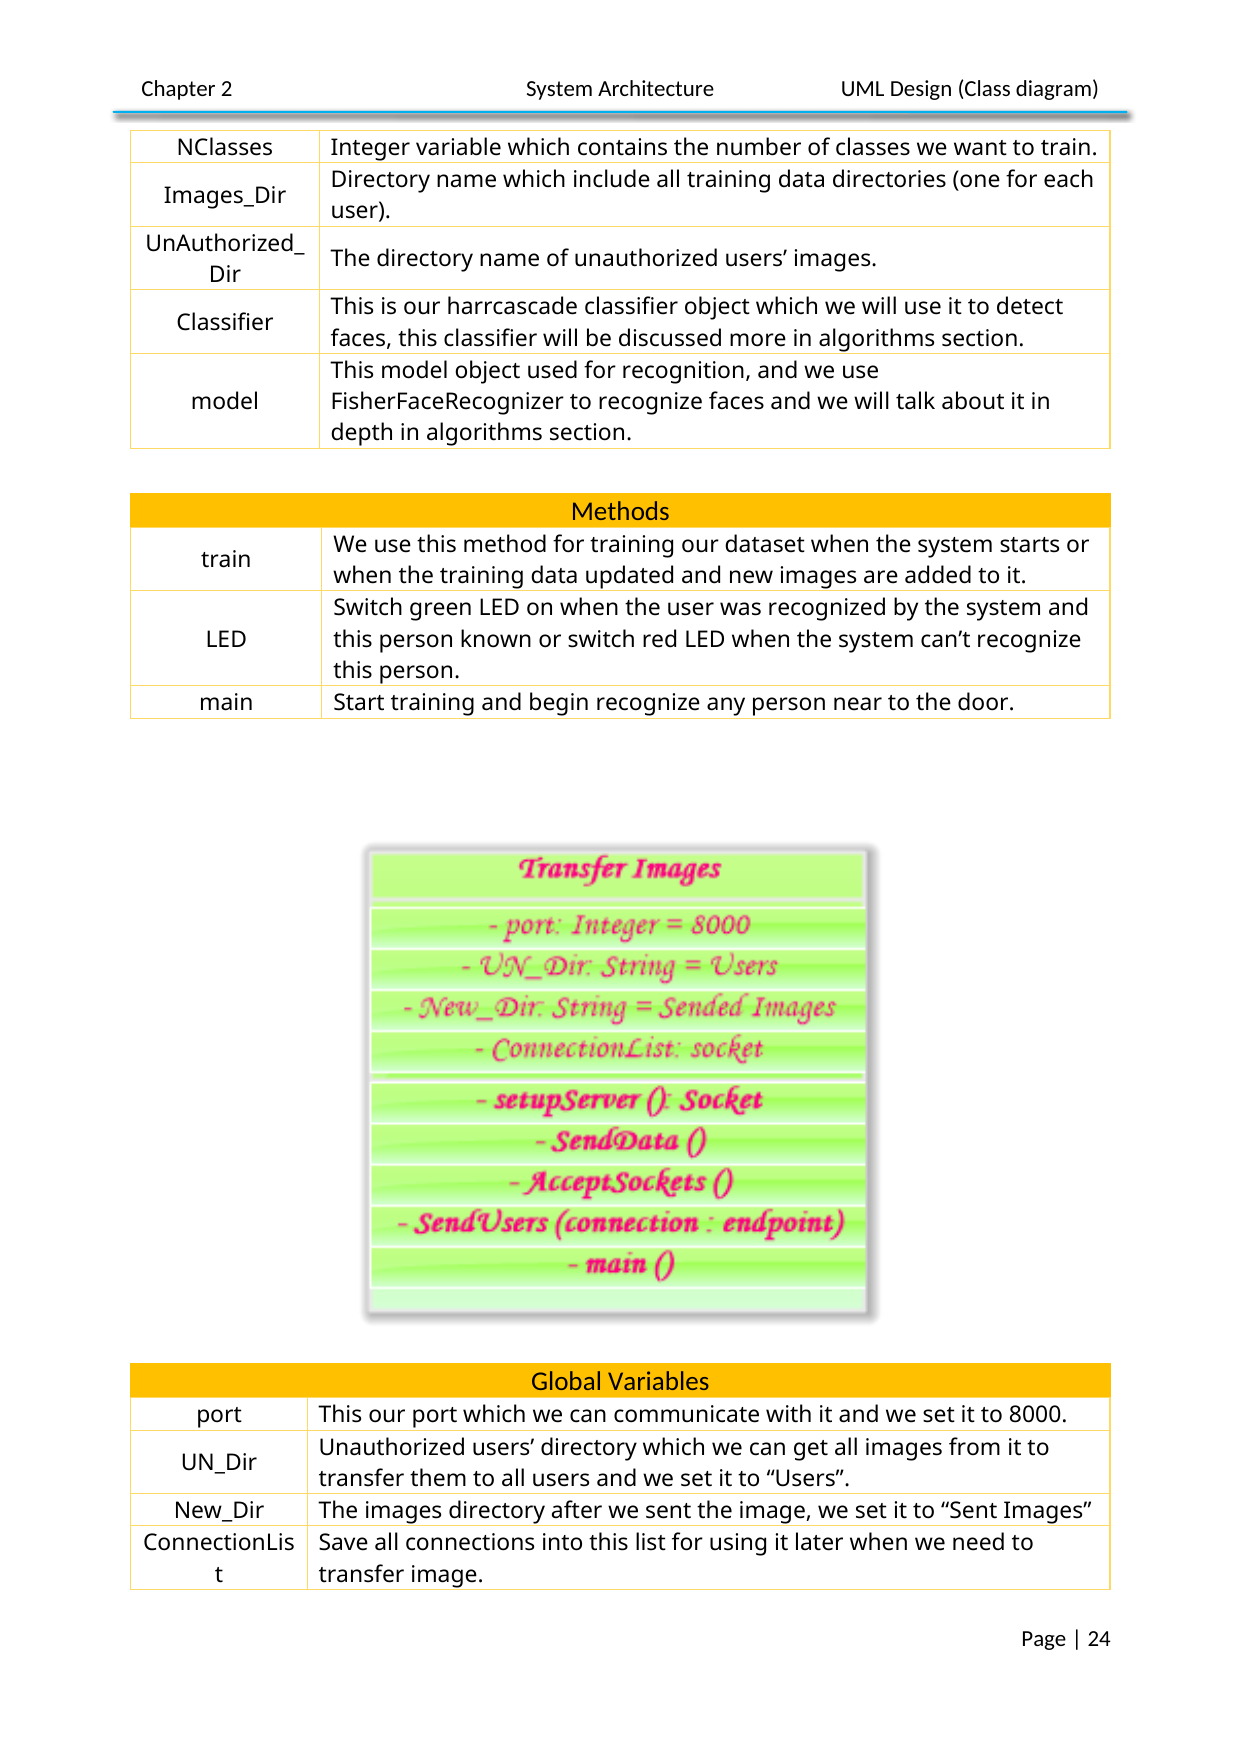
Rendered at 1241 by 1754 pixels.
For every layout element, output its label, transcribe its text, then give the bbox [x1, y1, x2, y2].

table_cell Switch green LED on when the user was recognized by the system and this person known or switch red LED when the system can’t recognize this person. [322, 591, 1109, 685]
table_cell This our port which we can communicate with it and we set it to 8000. [308, 1398, 1109, 1429]
table_cell model [131, 354, 319, 448]
table_cell This is our harrcascade classifier object which we will use it to detect faces, this classifier will be discussed more in algorithms section. [320, 290, 1109, 353]
table_cell New_Dir [131, 1494, 307, 1525]
table_cell Images_Dir [131, 163, 319, 226]
table_header Methods [131, 494, 1109, 527]
table_cell Integer variable which contains the number of classes we want to train. [320, 131, 1109, 162]
table_cell train [131, 528, 321, 590]
table_cell Save all connections into this list for using it later when we need to transfer image. [308, 1526, 1109, 1589]
table_cell This model object used for recognition, and we use FisherFaceRecognizer to recognize faces and we will talk about it in depth in algorithms section. [320, 354, 1109, 448]
table_cell Unauthorized users’ directory which we can get all images from it to transfer them to all users and we set it to “Users”. [308, 1431, 1109, 1493]
picture [339, 819, 901, 1345]
table_cell The images directory after we sent the image, we set it to “Sent Images” [308, 1494, 1109, 1525]
table_cell ConnectionList [131, 1526, 307, 1589]
table_cell port [131, 1398, 307, 1429]
table_cell main [131, 686, 321, 717]
table_cell Classifier [131, 290, 319, 353]
table_cell The directory name of unauthorized users’ images. [320, 227, 1109, 289]
table_cell NClasses [131, 131, 319, 162]
table_cell Start training and begin recognize any person near to the door. [322, 686, 1109, 717]
table_cell LED [131, 591, 321, 685]
table_cell We use this method for training our dataset when the system starts or when the training data updated and new images are added to it. [322, 528, 1109, 590]
table_cell UN_Dir [131, 1431, 307, 1493]
table_cell UnAuthorized_Dir [131, 227, 319, 289]
table_cell Directory name which include all training data directories (one for each user). [320, 163, 1109, 226]
table_header Global Variables [131, 1364, 1109, 1397]
